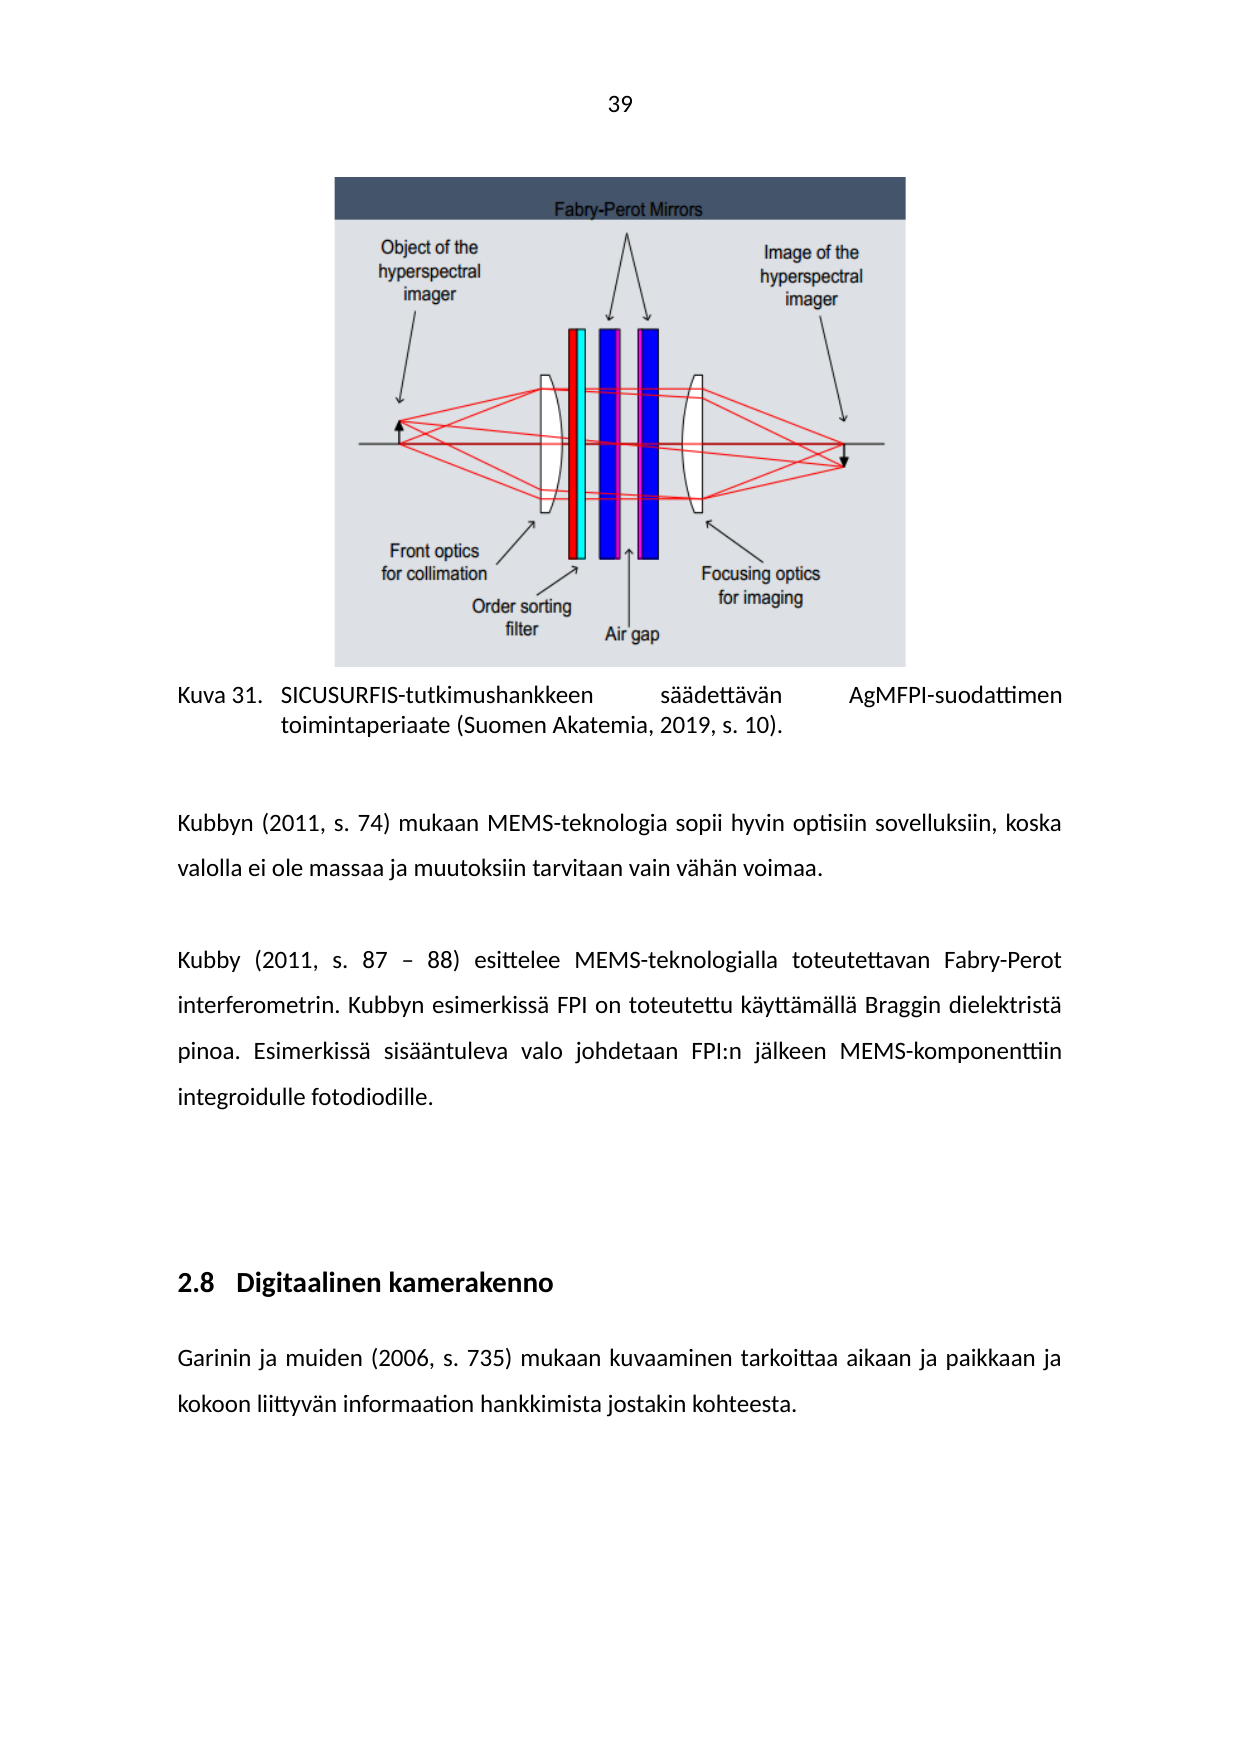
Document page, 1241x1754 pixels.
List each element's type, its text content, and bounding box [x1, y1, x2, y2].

text Kuva 31. SICUSURFIS-tutkimushankkeen säädettävän AgMFPI-suodattimen toimintaperiaate (Suomen Akatemia, 2019, s. 10). [177, 679, 1063, 740]
text Garinin ja muiden (2006, s. 735) mukaan kuvaaminen tarkoittaa aikaan ja paikkaan ja kokoon liittyvän informaation hankkimista jostakin kohteesta. [177, 1342, 1063, 1419]
picture [334, 177, 906, 667]
subtitle Digitaalinen kamerakenno [177, 1264, 1063, 1300]
text Kubby (2011, s. 87 – 88) esittelee MEMS-teknologialla toteutettavan Fabry-Perot interferometrin. Kubbyn esimerkissä FPI on toteutettu käyttämällä Braggin dielektristä pinoa. Esimerkissä sisääntuleva valo johdetaan FPI:n jälkeen MEMS-komponenttiin integroidulle fotodiodille. [177, 944, 1063, 1112]
text Kubbyn (2011, s. 74) mukaan MEMS-teknologia sopii hyvin optisiin sovelluksiin, koska valolla ei ole massaa ja muutoksiin tarvitaan vain vähän voimaa. [177, 807, 1063, 883]
